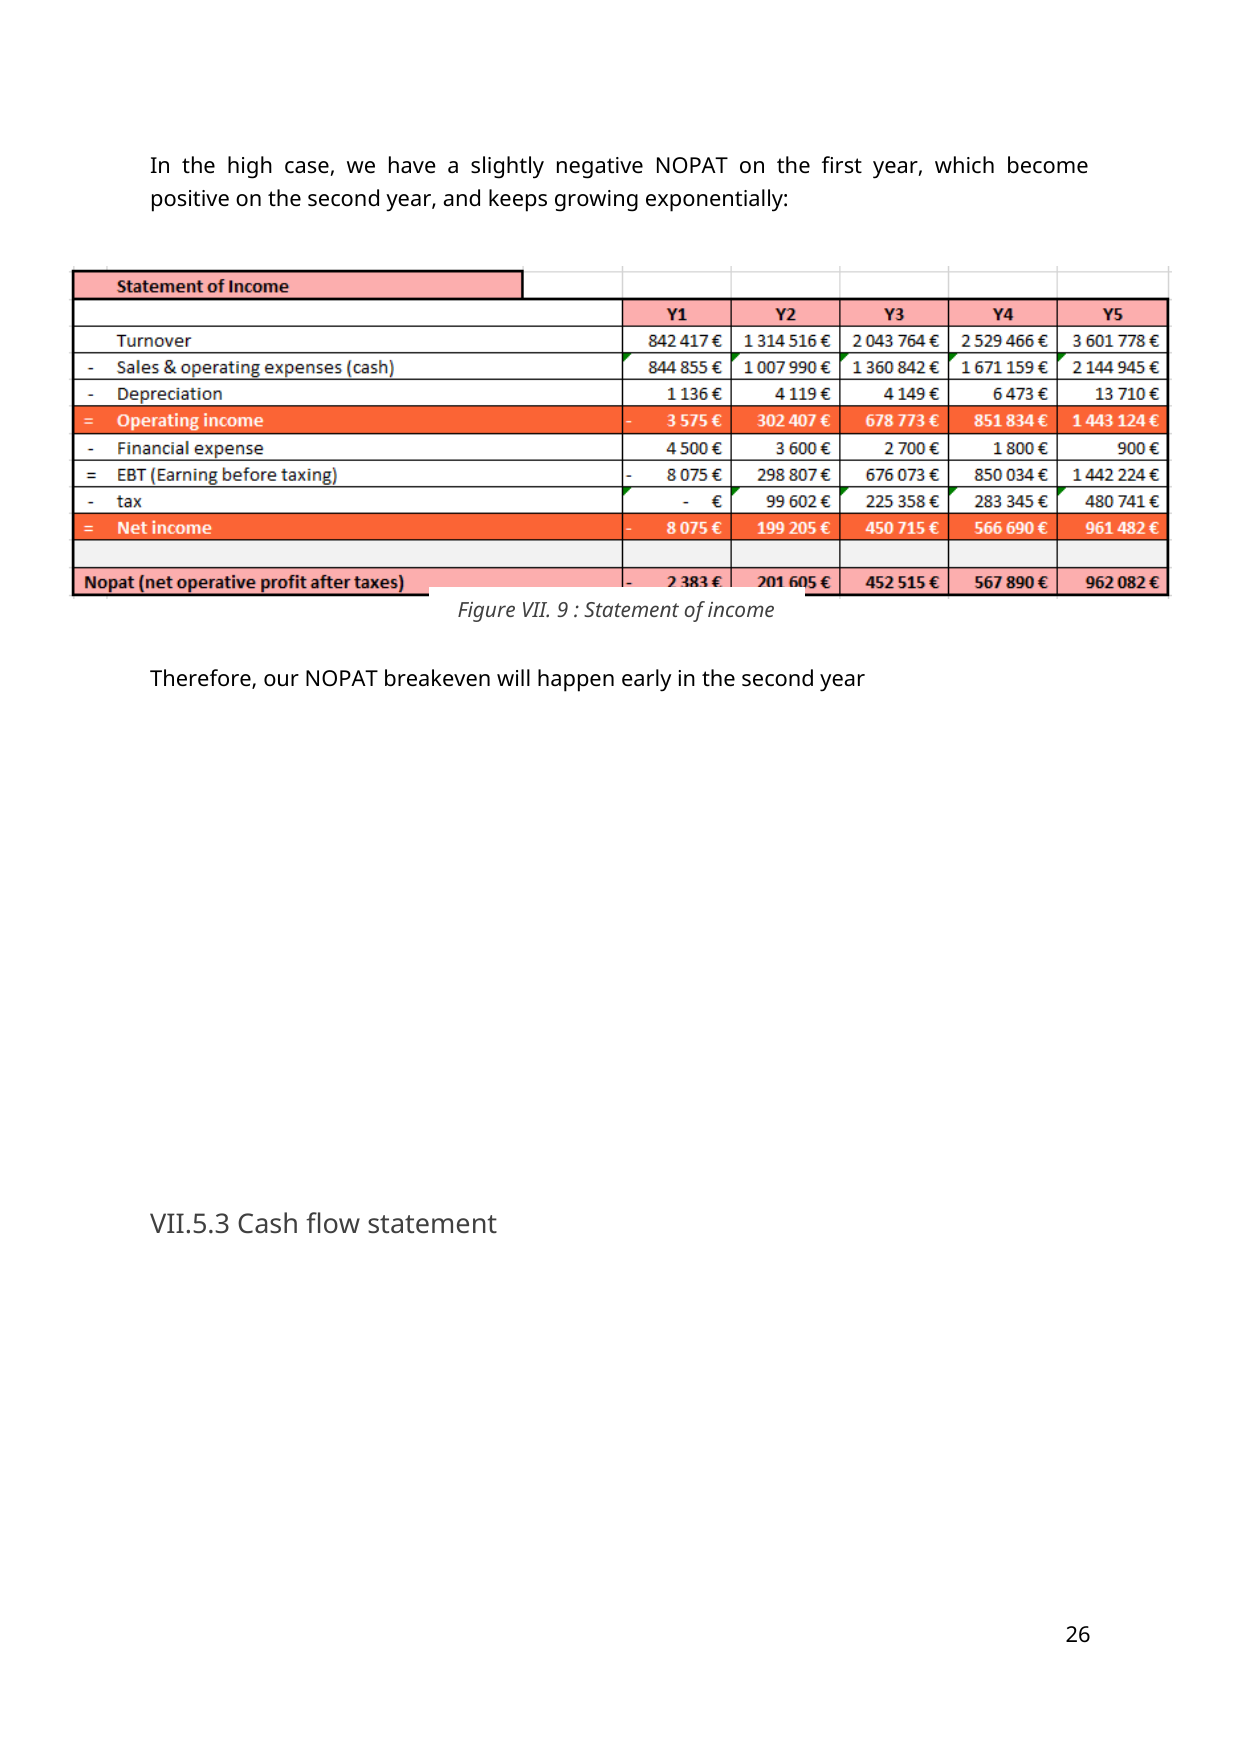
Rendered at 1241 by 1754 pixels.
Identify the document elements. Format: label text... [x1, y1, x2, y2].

text Therefore, our NOPAT breakeven will happen early in the second year [150, 662, 1090, 692]
subtitle VII.5.3 Cash flow statement [150, 1205, 1090, 1242]
text In the high case, we have a slightly negative NOPAT on the first year, which become positive on the second year, and keeps growing exponentially: [150, 150, 1090, 212]
picture [68, 266, 1172, 599]
